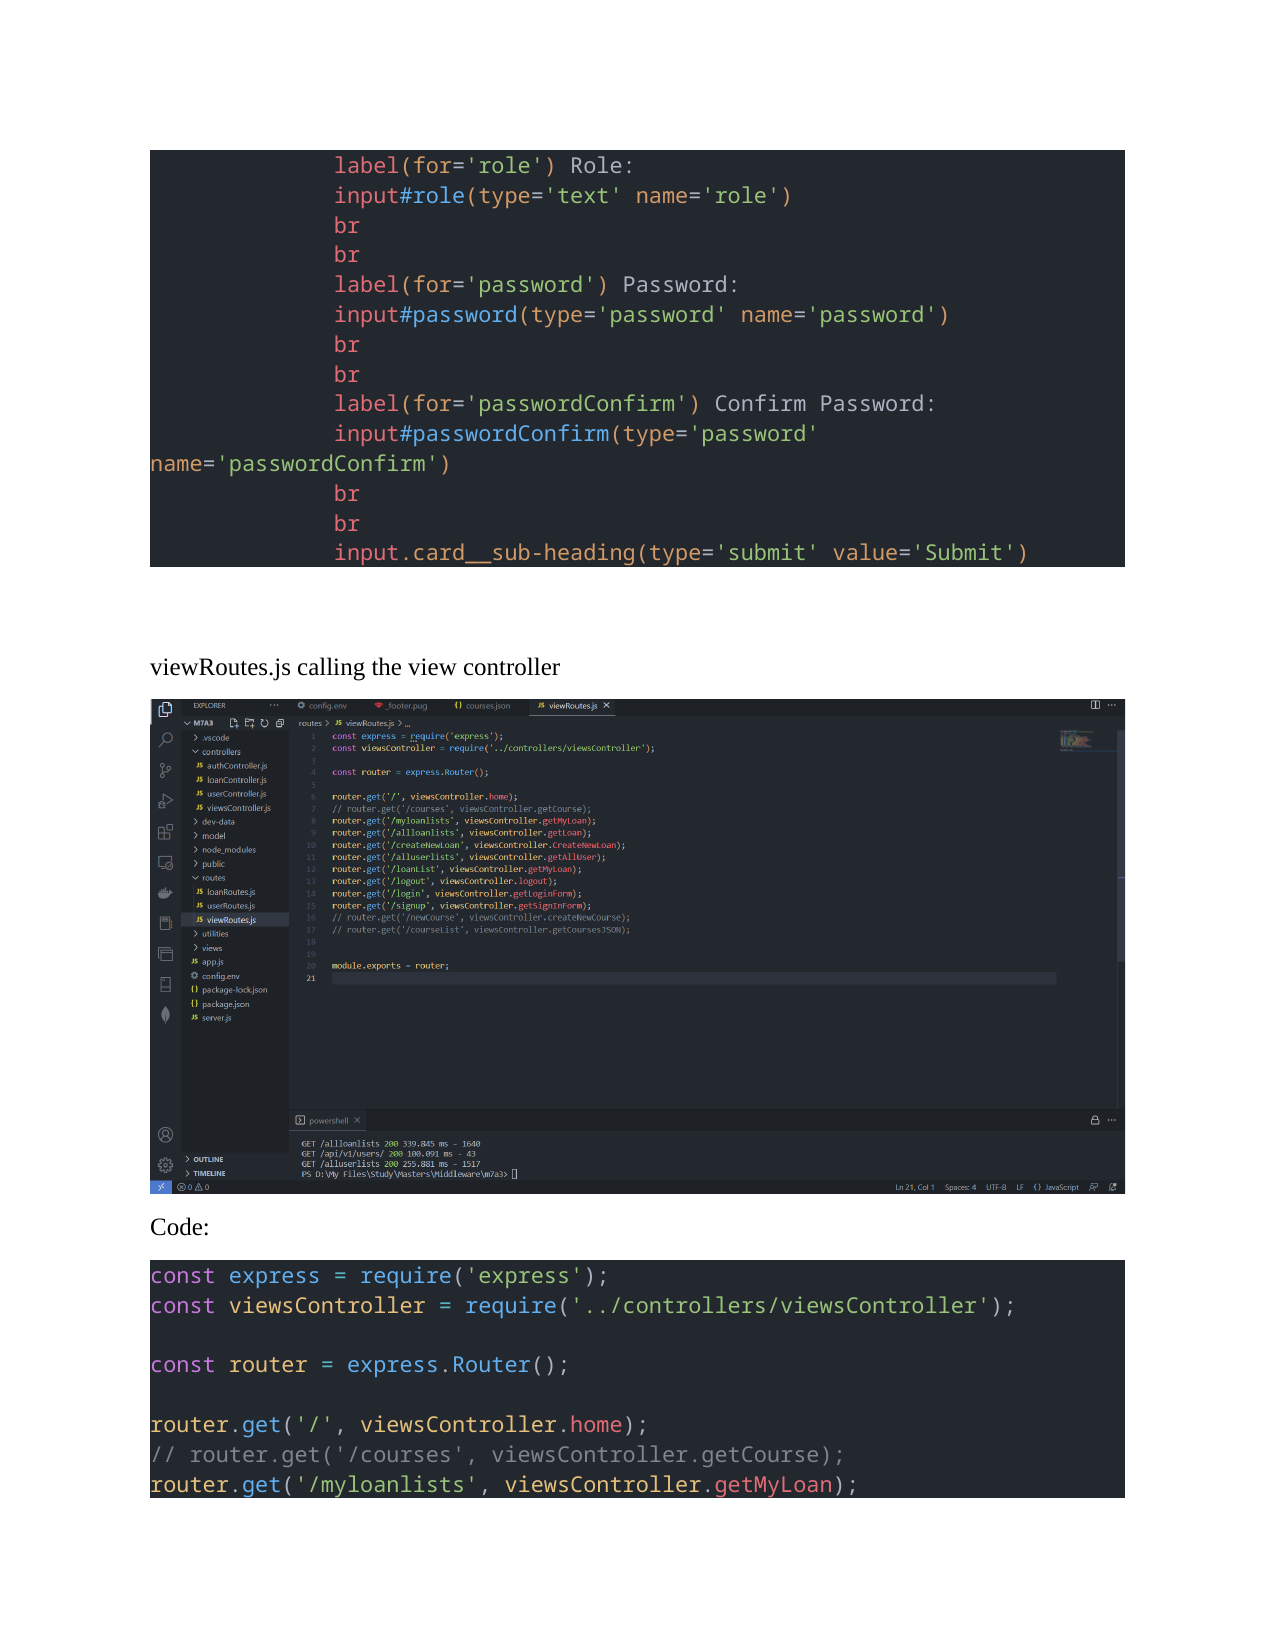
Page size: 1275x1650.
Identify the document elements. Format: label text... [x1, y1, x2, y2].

text br [150, 478, 1125, 507]
text const router = express.Router(); [150, 1349, 1125, 1379]
text br [150, 358, 1125, 388]
text br [150, 329, 1125, 358]
text router.get('/myloanlists', viewsController.getMyLoan); [150, 1468, 1125, 1498]
text // router.get('/courses', viewsController.getCourse); [150, 1439, 1125, 1468]
text label(for='role') Role: [150, 150, 1125, 180]
text input#role(type='text' name='role') [150, 180, 1125, 209]
text input#passwordConfirm(type='password' name='passwordConfirm') [150, 418, 1125, 478]
text router.get('/', viewsController.home); [150, 1409, 1125, 1439]
text viewRoutes.js calling the view controller [150, 652, 1125, 681]
text input.card__sub-heading(type='submit' value='Submit') [150, 537, 1125, 567]
text label(for='password') Password: [150, 269, 1125, 299]
text br [150, 209, 1125, 239]
text input#password(type='password' name='password') [150, 299, 1125, 329]
text br [150, 507, 1125, 537]
picture [150, 699, 1125, 1194]
text br [150, 239, 1125, 269]
text Code: [150, 1212, 1125, 1241]
text label(for='passwordConfirm') Confirm Password: [150, 388, 1125, 418]
text const viewsController = require('../controllers/viewsController'); [150, 1290, 1125, 1319]
text const express = require('express'); [150, 1260, 1125, 1290]
